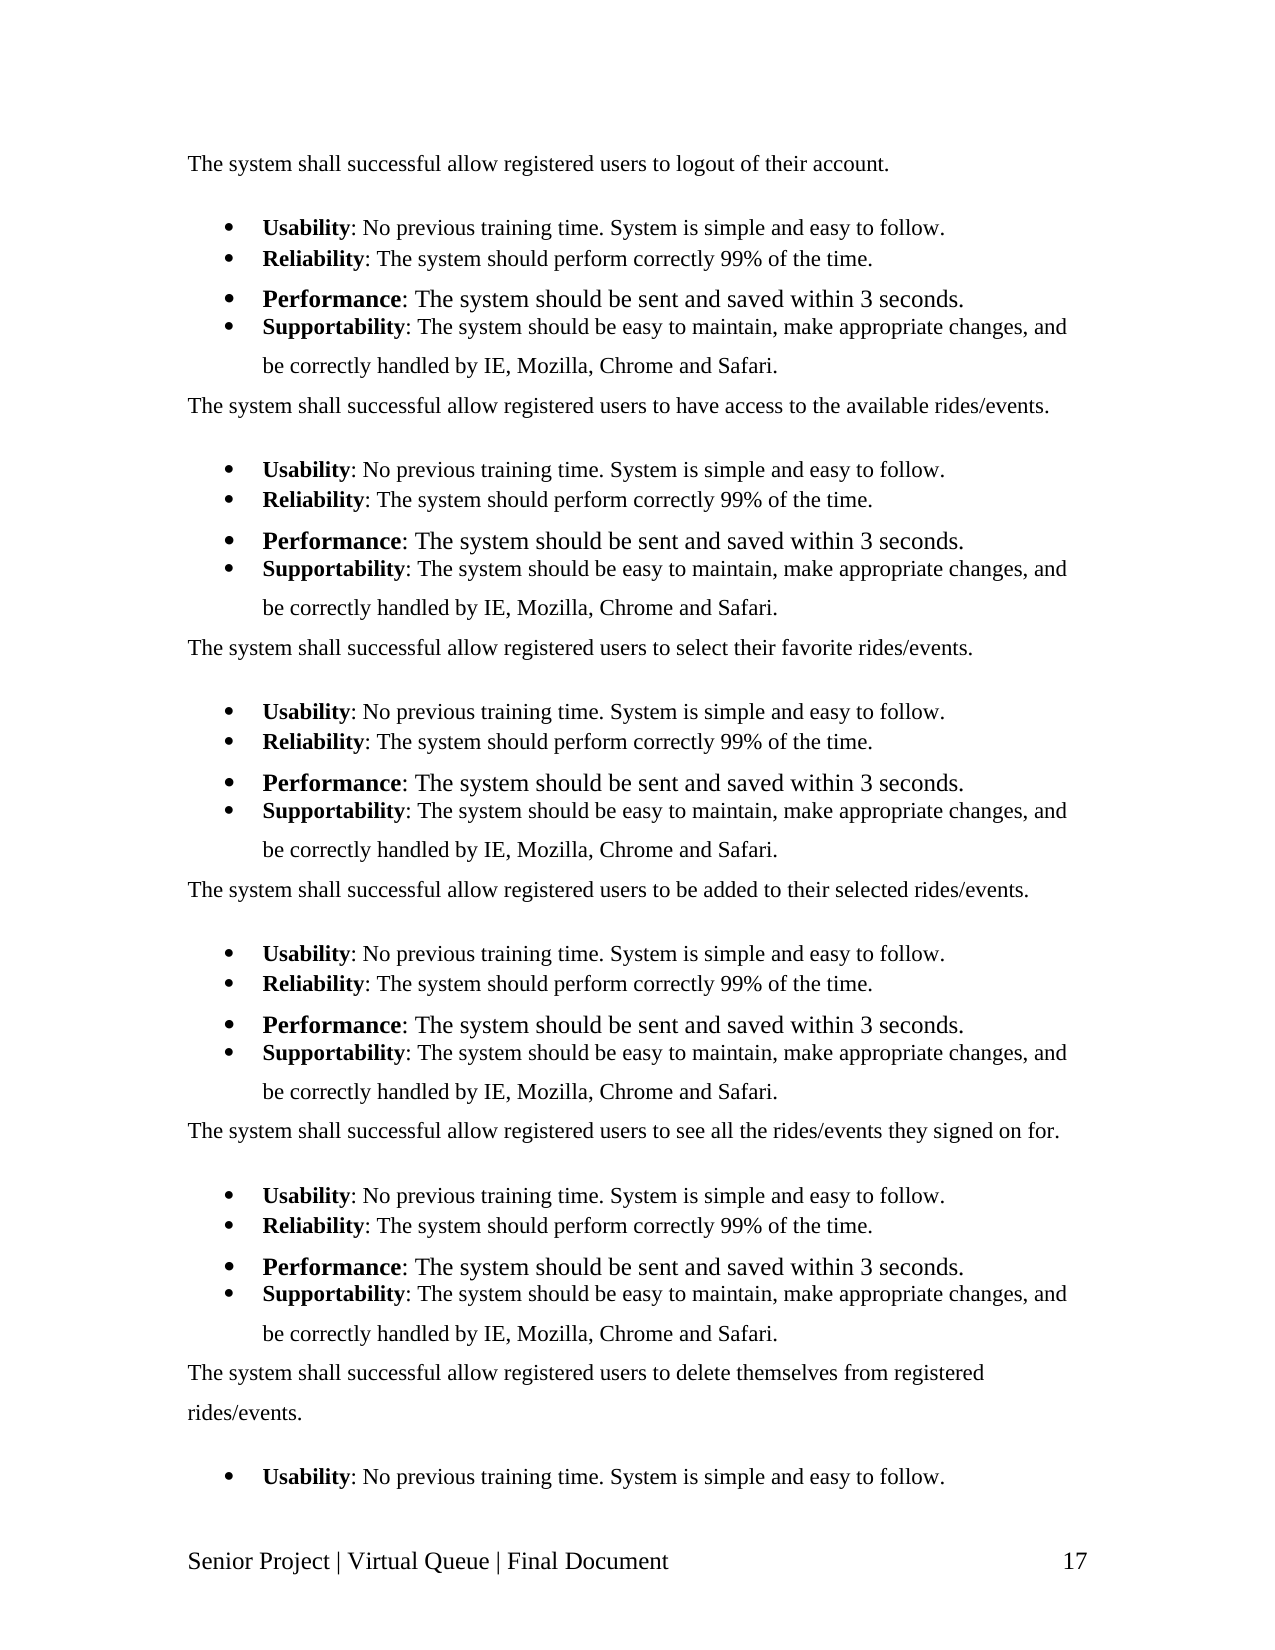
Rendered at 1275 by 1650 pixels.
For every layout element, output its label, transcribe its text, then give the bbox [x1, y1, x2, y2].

list Reliability: The system should perform correctly 99% of the time. [225, 487, 1087, 513]
list Usability: No previous training time. System is simple and easy to follow. [225, 214, 1087, 241]
list Usability: No previous training time. System is simple and easy to follow. [225, 940, 1087, 966]
text The system shall successful allow registered users to have access to the available rides/events. [187, 392, 1087, 418]
text The system shall successful allow registered users to select their favorite rides/events. [187, 634, 1087, 660]
list Performance: The system should be sent and saved within 3 seconds. [225, 768, 1087, 797]
list Usability: No previous training time. System is simple and easy to follow. [225, 456, 1087, 483]
list Supportability: The system should be easy to maintain, make appropriate changes, and be correctly handled by IE, Mozilla, Chrome and Safari. [225, 313, 1087, 379]
list Usability: No previous training time. System is simple and easy to follow. [225, 1182, 1087, 1208]
list Performance: The system should be sent and saved within 3 seconds. [225, 526, 1087, 555]
list Reliability: The system should perform correctly 99% of the time. [225, 245, 1087, 271]
text The system shall successful allow registered users to be added to their selected rides/events. [187, 876, 1087, 902]
list Performance: The system should be sent and saved within 3 seconds. [225, 284, 1087, 313]
list Supportability: The system should be easy to maintain, make appropriate changes, and be correctly handled by IE, Mozilla, Chrome and Safari. [225, 1038, 1087, 1104]
text The system shall successful allow registered users to logout of their account. [187, 150, 1087, 176]
list Reliability: The system should perform correctly 99% of the time. [225, 1212, 1087, 1238]
list Usability: No previous training time. System is simple and easy to follow. [225, 698, 1087, 724]
list Supportability: The system should be easy to maintain, make appropriate changes, and be correctly handled by IE, Mozilla, Chrome and Safari. [225, 555, 1087, 621]
list Reliability: The system should perform correctly 99% of the time. [225, 728, 1087, 755]
list Supportability: The system should be easy to maintain, make appropriate changes, and be correctly handled by IE, Mozilla, Chrome and Safari. [225, 797, 1087, 862]
text The system shall successful allow registered users to see all the rides/events they signed on for. [187, 1117, 1087, 1144]
text The system shall successful allow registered users to delete themselves from registered rides/events. [187, 1359, 1087, 1425]
list Performance: The system should be sent and saved within 3 seconds. [225, 1010, 1087, 1038]
list Usability: No previous training time. System is simple and easy to follow. [225, 1463, 1087, 1490]
list Performance: The system should be sent and saved within 3 seconds. [225, 1252, 1087, 1280]
list Reliability: The system should perform correctly 99% of the time. [225, 970, 1087, 997]
list Supportability: The system should be easy to maintain, make appropriate changes, and be correctly handled by IE, Mozilla, Chrome and Safari. [225, 1280, 1087, 1346]
